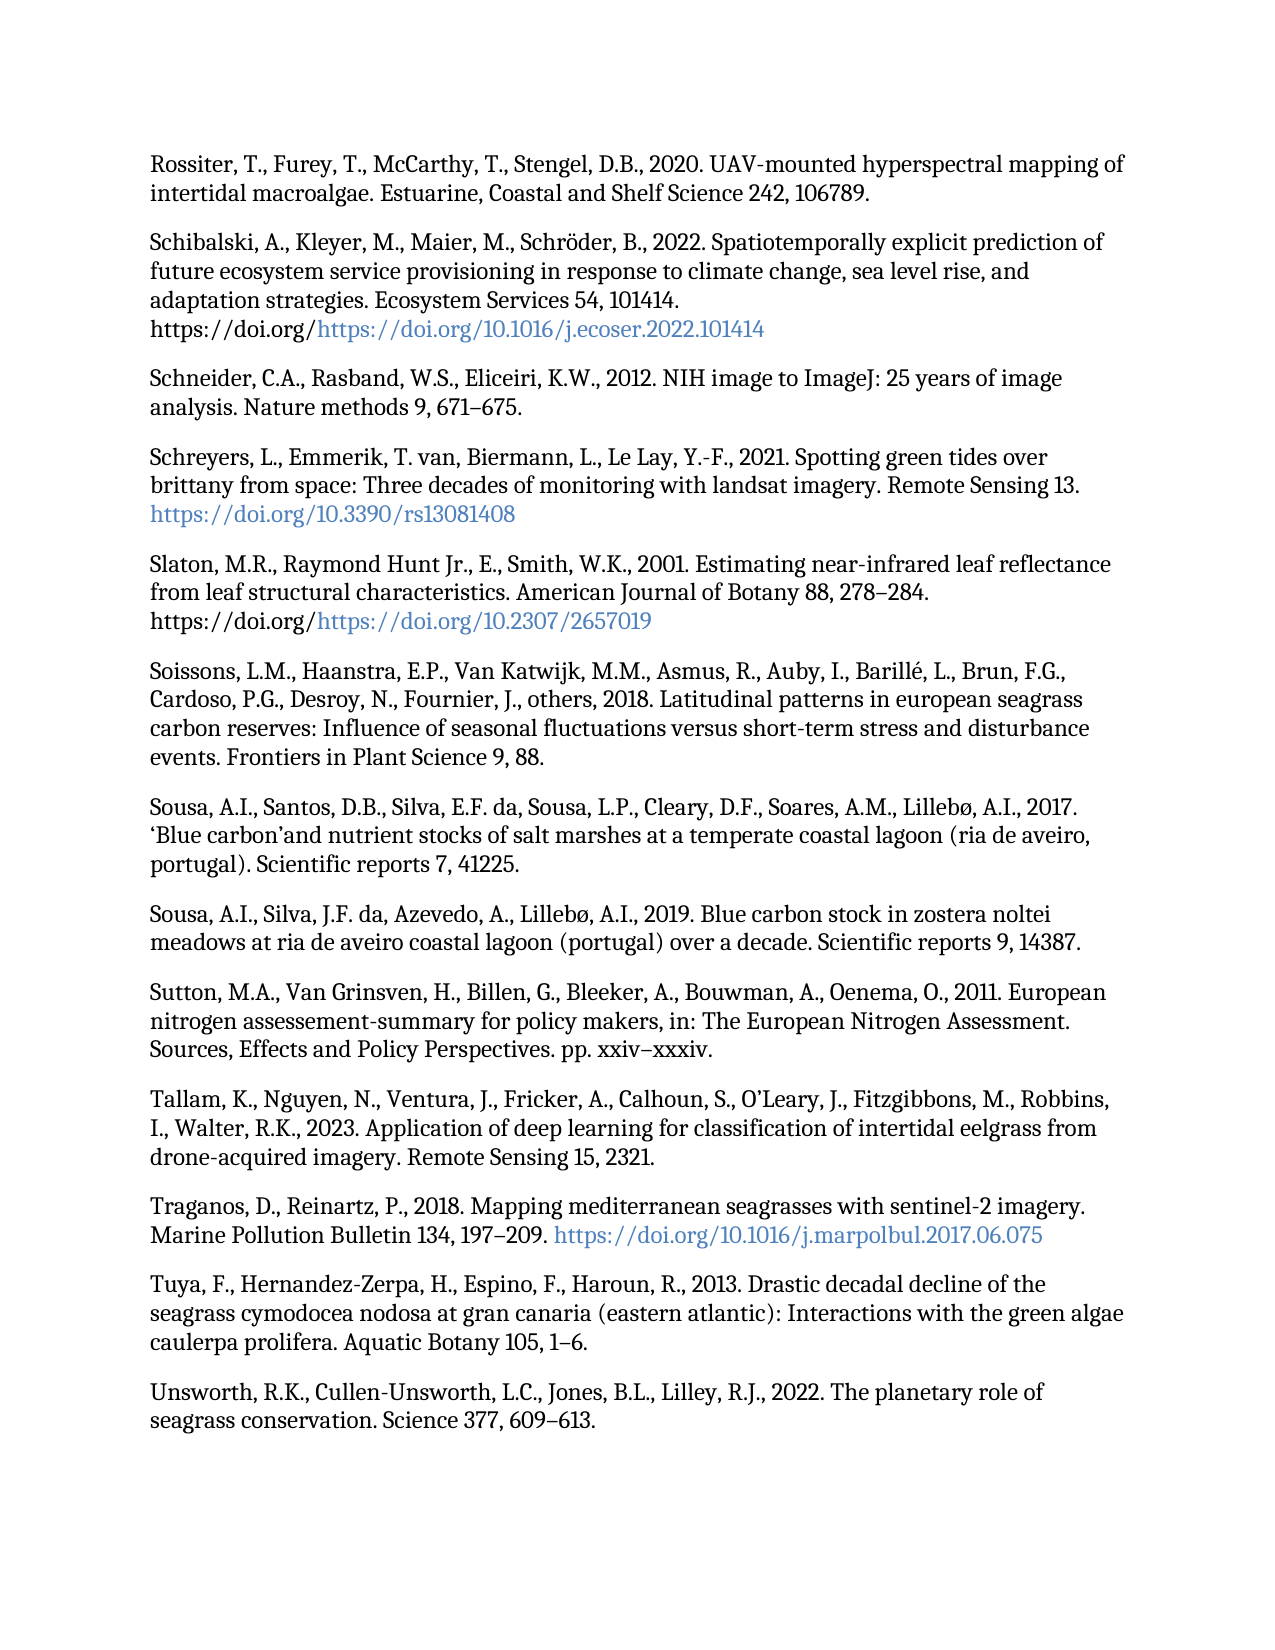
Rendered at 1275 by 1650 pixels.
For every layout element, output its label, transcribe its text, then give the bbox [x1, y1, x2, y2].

text Traganos, D., Reinartz, P., 2018. Mapping mediterranean seagrasses with sentinel-2 imagery. Marine Pollution Bulletin 134, 197–209. https://doi.org/10.1016/j.marpolbul.2017.06.075 [150, 1192, 1125, 1249]
text Slaton, M.R., Raymond Hunt Jr., E., Smith, W.K., 2001. Estimating near-infrared leaf reflectance from leaf structural characteristics. American Journal of Botany 88, 278–284. https://doi.org/https://doi.org/10.2307/2657019 [150, 549, 1125, 636]
text Sousa, A.I., Santos, D.B., Silva, E.F. da, Sousa, L.P., Cleary, D.F., Soares, A.M., Lillebø, A.I., 2017. ‘Blue carbon’and nutrient stocks of salt marshes at a temperate coastal lagoon (ria de aveiro, portugal). Scientific reports 7, 41225. [150, 792, 1125, 879]
text Schibalski, A., Kleyer, M., Maier, M., Schröder, B., 2022. Spatiotemporally explicit prediction of future ecosystem service provisioning in response to climate change, sea level rise, and adaptation strategies. Ecosystem Services 54, 101414. https://doi.org/https://doi.org/10.1016/j.ecoser.2022.101414 [150, 228, 1125, 343]
text Soissons, L.M., Haanstra, E.P., Van Katwijk, M.M., Asmus, R., Auby, I., Barillé, L., Brun, F.G., Cardoso, P.G., Desroy, N., Fournier, J., others, 2018. Latitudinal patterns in european seagrass carbon reserves: Influence of seasonal fluctuations versus short-term stress and disturbance events. Frontiers in Plant Science 9, 88. [150, 657, 1125, 772]
text Rossiter, T., Furey, T., McCarthy, T., Stengel, D.B., 2020. UAV-mounted hyperspectral mapping of intertidal macroalgae. Estuarine, Coastal and Shelf Science 242, 106789. [150, 150, 1125, 207]
text Schneider, C.A., Rasband, W.S., Eliceiri, K.W., 2012. NIH image to ImageJ: 25 years of image analysis. Nature methods 9, 671–675. [150, 364, 1125, 422]
text Schreyers, L., Emmerik, T. van, Biermann, L., Le Lay, Y.-F., 2021. Spotting green tides over brittany from space: Three decades of monitoring with landsat imagery. Remote Sensing 13. https://doi.org/10.3390/rs13081408 [150, 442, 1125, 529]
text Unsworth, R.K., Cullen-Unsworth, L.C., Jones, B.L., Lilley, R.J., 2022. The planetary role of seagrass conservation. Science 377, 609–613. [150, 1377, 1125, 1435]
text Sousa, A.I., Silva, J.F. da, Azevedo, A., Lillebø, A.I., 2019. Blue carbon stock in zostera noltei meadows at ria de aveiro coastal lagoon (portugal) over a decade. Scientific reports 9, 14387. [150, 899, 1125, 957]
text Tallam, K., Nguyen, N., Ventura, J., Fricker, A., Calhoun, S., O’Leary, J., Fitzgibbons, M., Robbins, I., Walter, R.K., 2023. Application of deep learning for classification of intertidal eelgrass from drone-acquired imagery. Remote Sensing 15, 2321. [150, 1085, 1125, 1171]
text Sutton, M.A., Van Grinsven, H., Billen, G., Bleeker, A., Bouwman, A., Oenema, O., 2011. European nitrogen assessement-summary for policy makers, in: The European Nitrogen Assessment. Sources, Effects and Policy Perspectives. pp. xxiv–xxxiv. [150, 978, 1125, 1064]
text Tuya, F., Hernandez-Zerpa, H., Espino, F., Haroun, R., 2013. Drastic decadal decline of the seagrass cymodocea nodosa at gran canaria (eastern atlantic): Interactions with the green algae caulerpa prolifera. Aquatic Botany 105, 1–6. [150, 1270, 1125, 1357]
